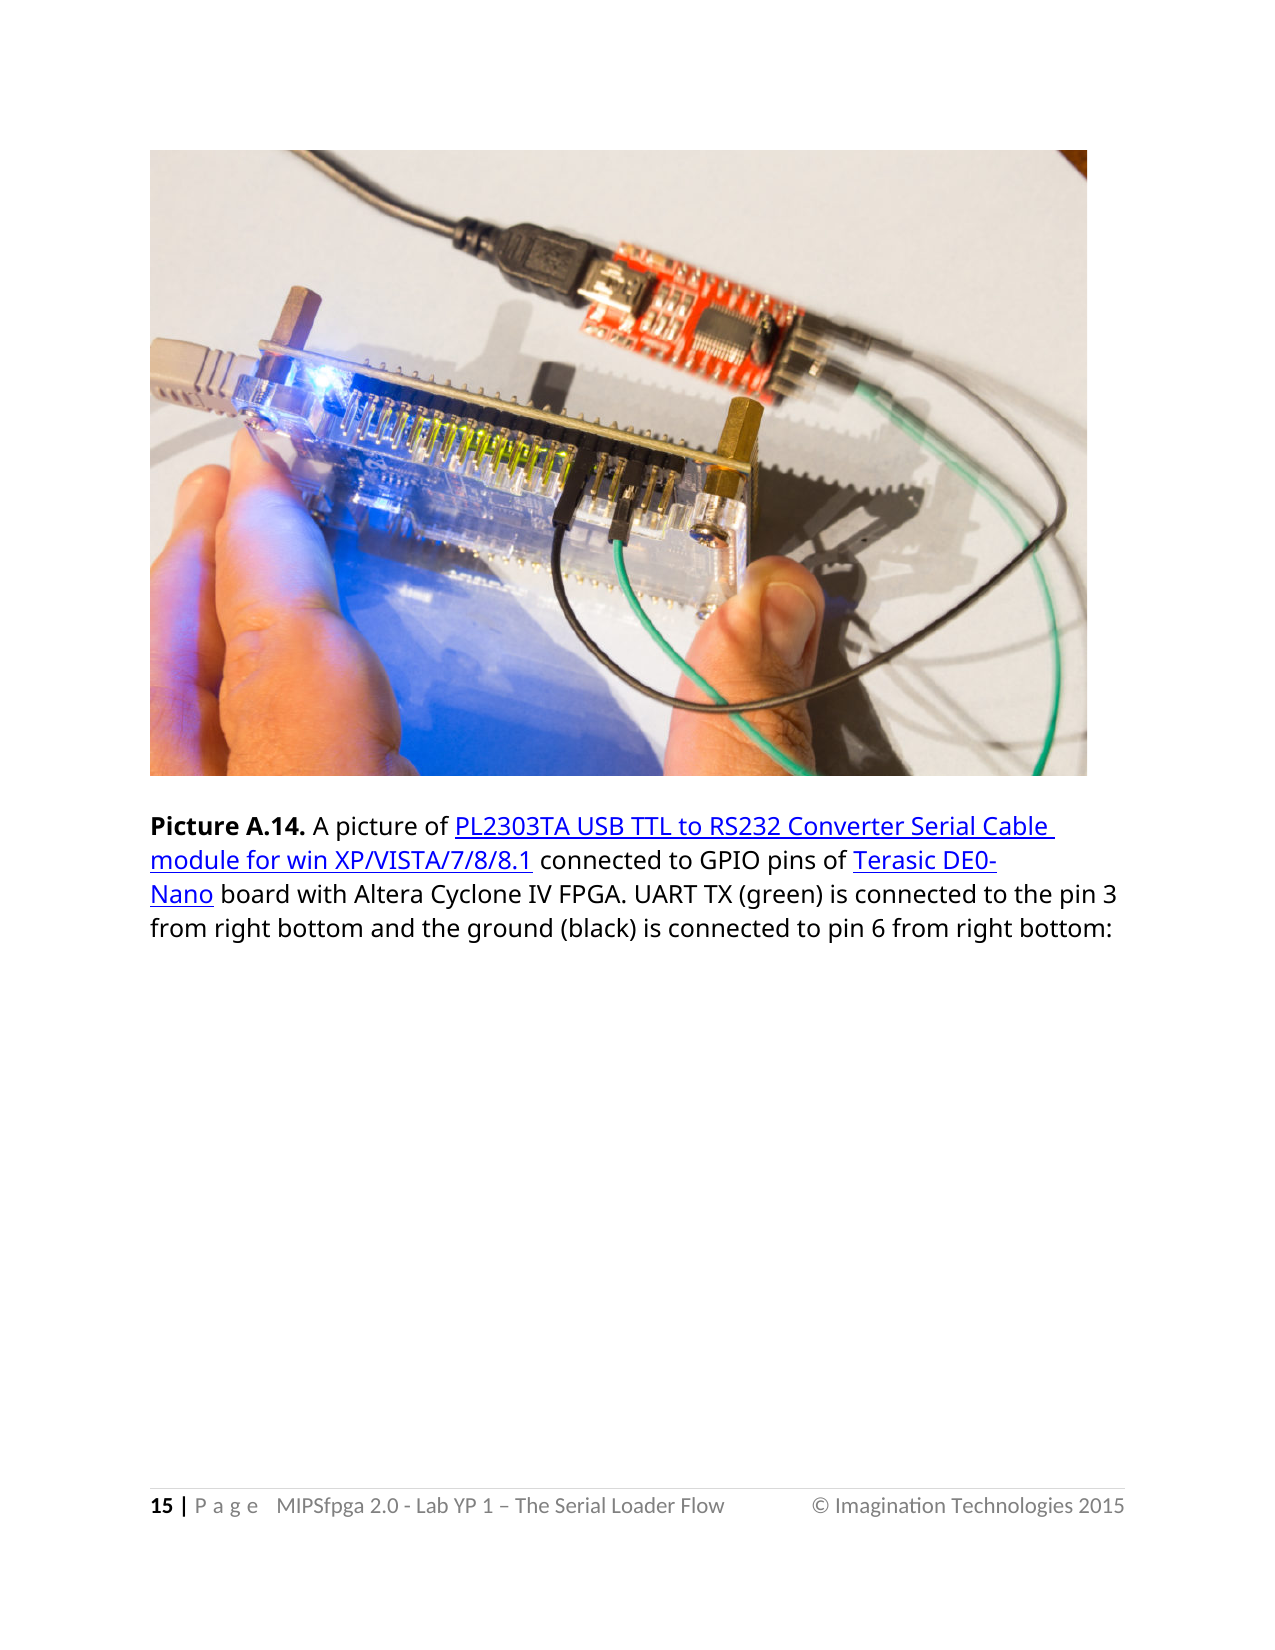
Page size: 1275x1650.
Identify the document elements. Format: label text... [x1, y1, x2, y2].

text Picture A.14. A picture of PL2303TA USB TTL to RS232 Converter Serial Cable module for win XP/VISTA/7/8/8.1 connected to GPIO pins of Terasic DE0-Nano board with Altera Cyclone IV FPGA. UART TX (green) is connected to the pin 3 from right bottom and the ground (black) is connected to pin 6 from right bottom: [150, 809, 1125, 945]
picture [150, 150, 1088, 776]
